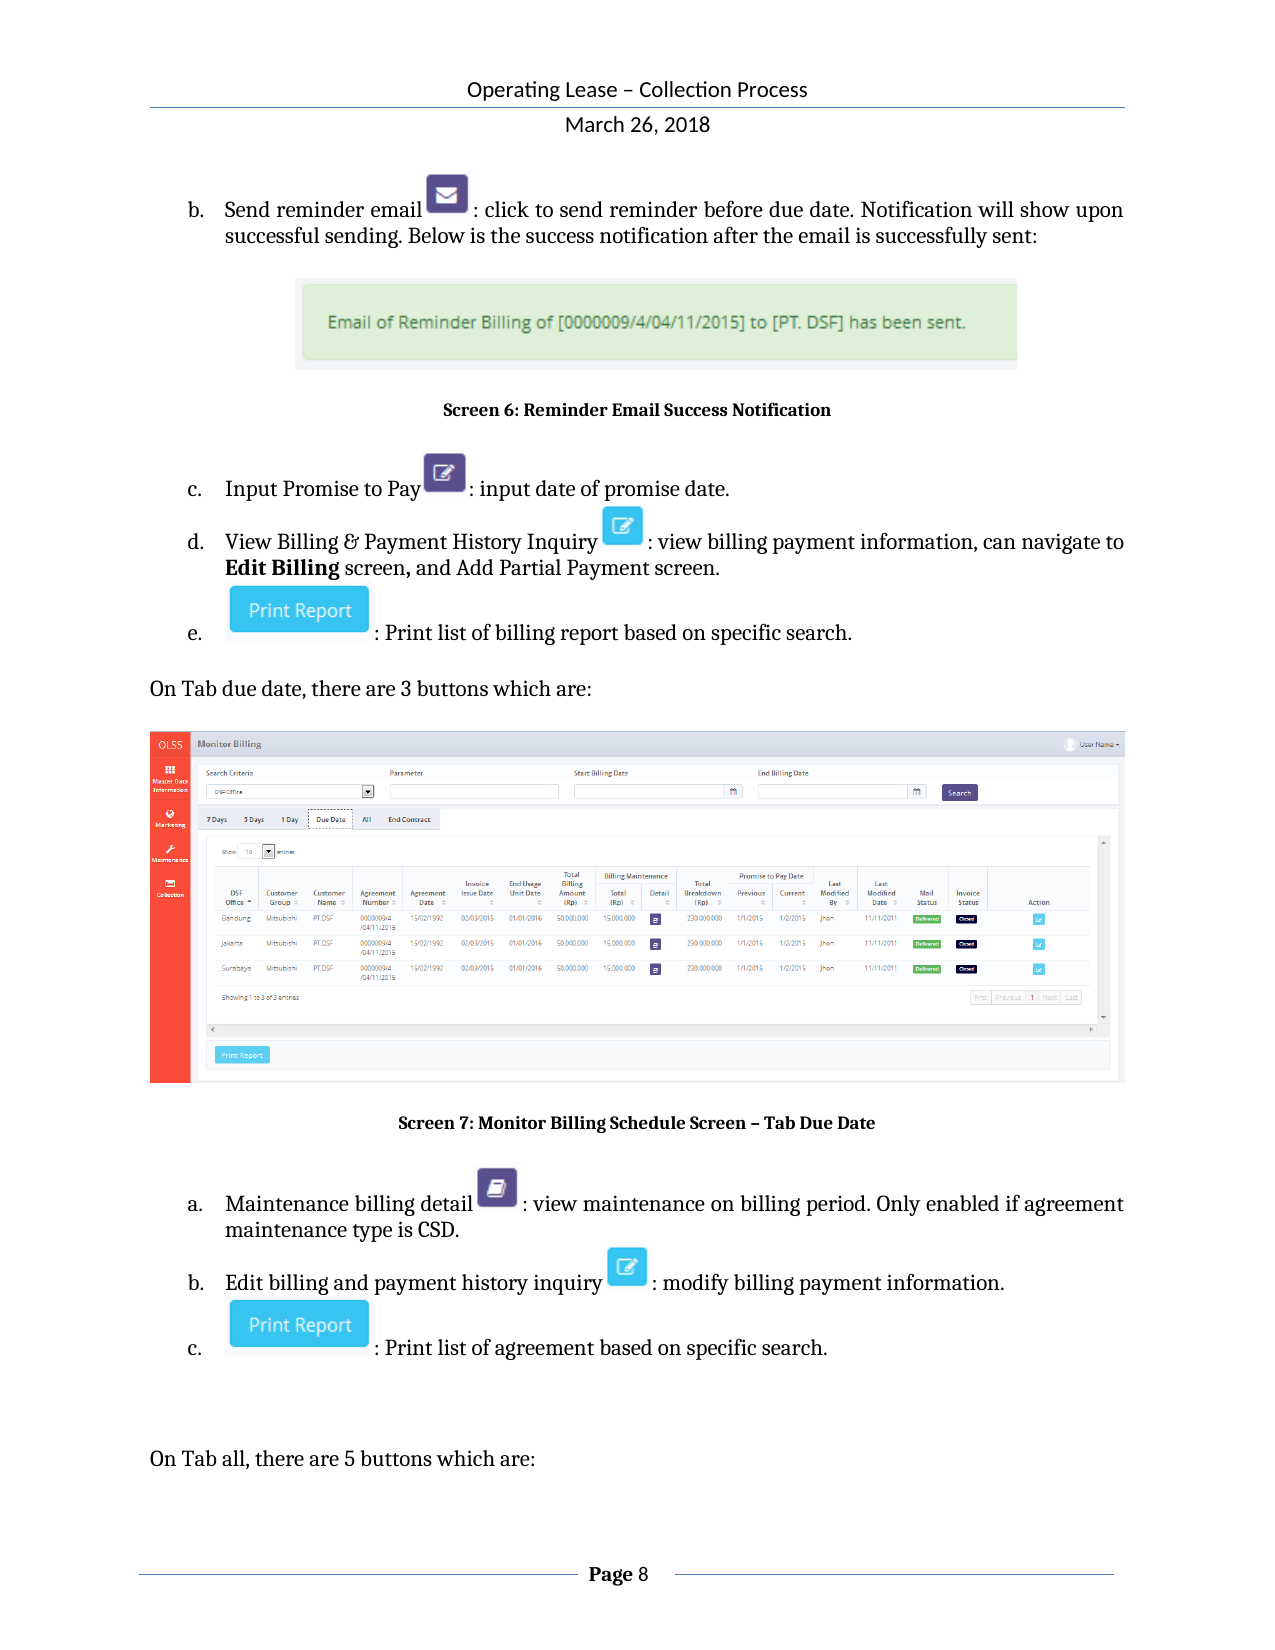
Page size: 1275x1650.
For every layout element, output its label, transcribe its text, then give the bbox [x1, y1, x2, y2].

text On Tab all, there are 5 buttons which are: [150, 1446, 1125, 1472]
list View Billing & Payment History Inquiry: view billing payment information, can navigate to Edit Billing screen, and Add Partial Payment screen. [187, 502, 1125, 581]
text Screen 7: Monitor Billing Schedule Screen – Tab Due Date [150, 1112, 1125, 1134]
picture [225, 581, 374, 641]
text Screen 6: Reminder Email Success Notification [150, 399, 1125, 421]
picture [421, 449, 469, 497]
picture [422, 170, 473, 218]
picture [150, 731, 1125, 1083]
picture [225, 1296, 374, 1356]
picture [473, 1162, 522, 1212]
picture [598, 502, 648, 550]
list : Print list of billing report based on specific search. [187, 581, 1125, 646]
list Send reminder email: click to send reminder before due date. Notification will show upon successful sending. Below is the success notification after the email is successfully sent: [187, 171, 1125, 249]
picture [603, 1243, 652, 1291]
picture [295, 278, 1018, 370]
list Edit billing and payment history inquiry: modify billing payment information. [187, 1243, 1125, 1296]
list : Print list of agreement based on specific search. [187, 1296, 1125, 1361]
text On Tab due date, there are 3 buttons which are: [150, 676, 1125, 702]
list Maintenance billing detail: view maintenance on billing period. Only enabled if agreement maintenance type is CSD. [187, 1163, 1125, 1243]
list Input Promise to Pay: input date of promise date. [187, 450, 1125, 502]
